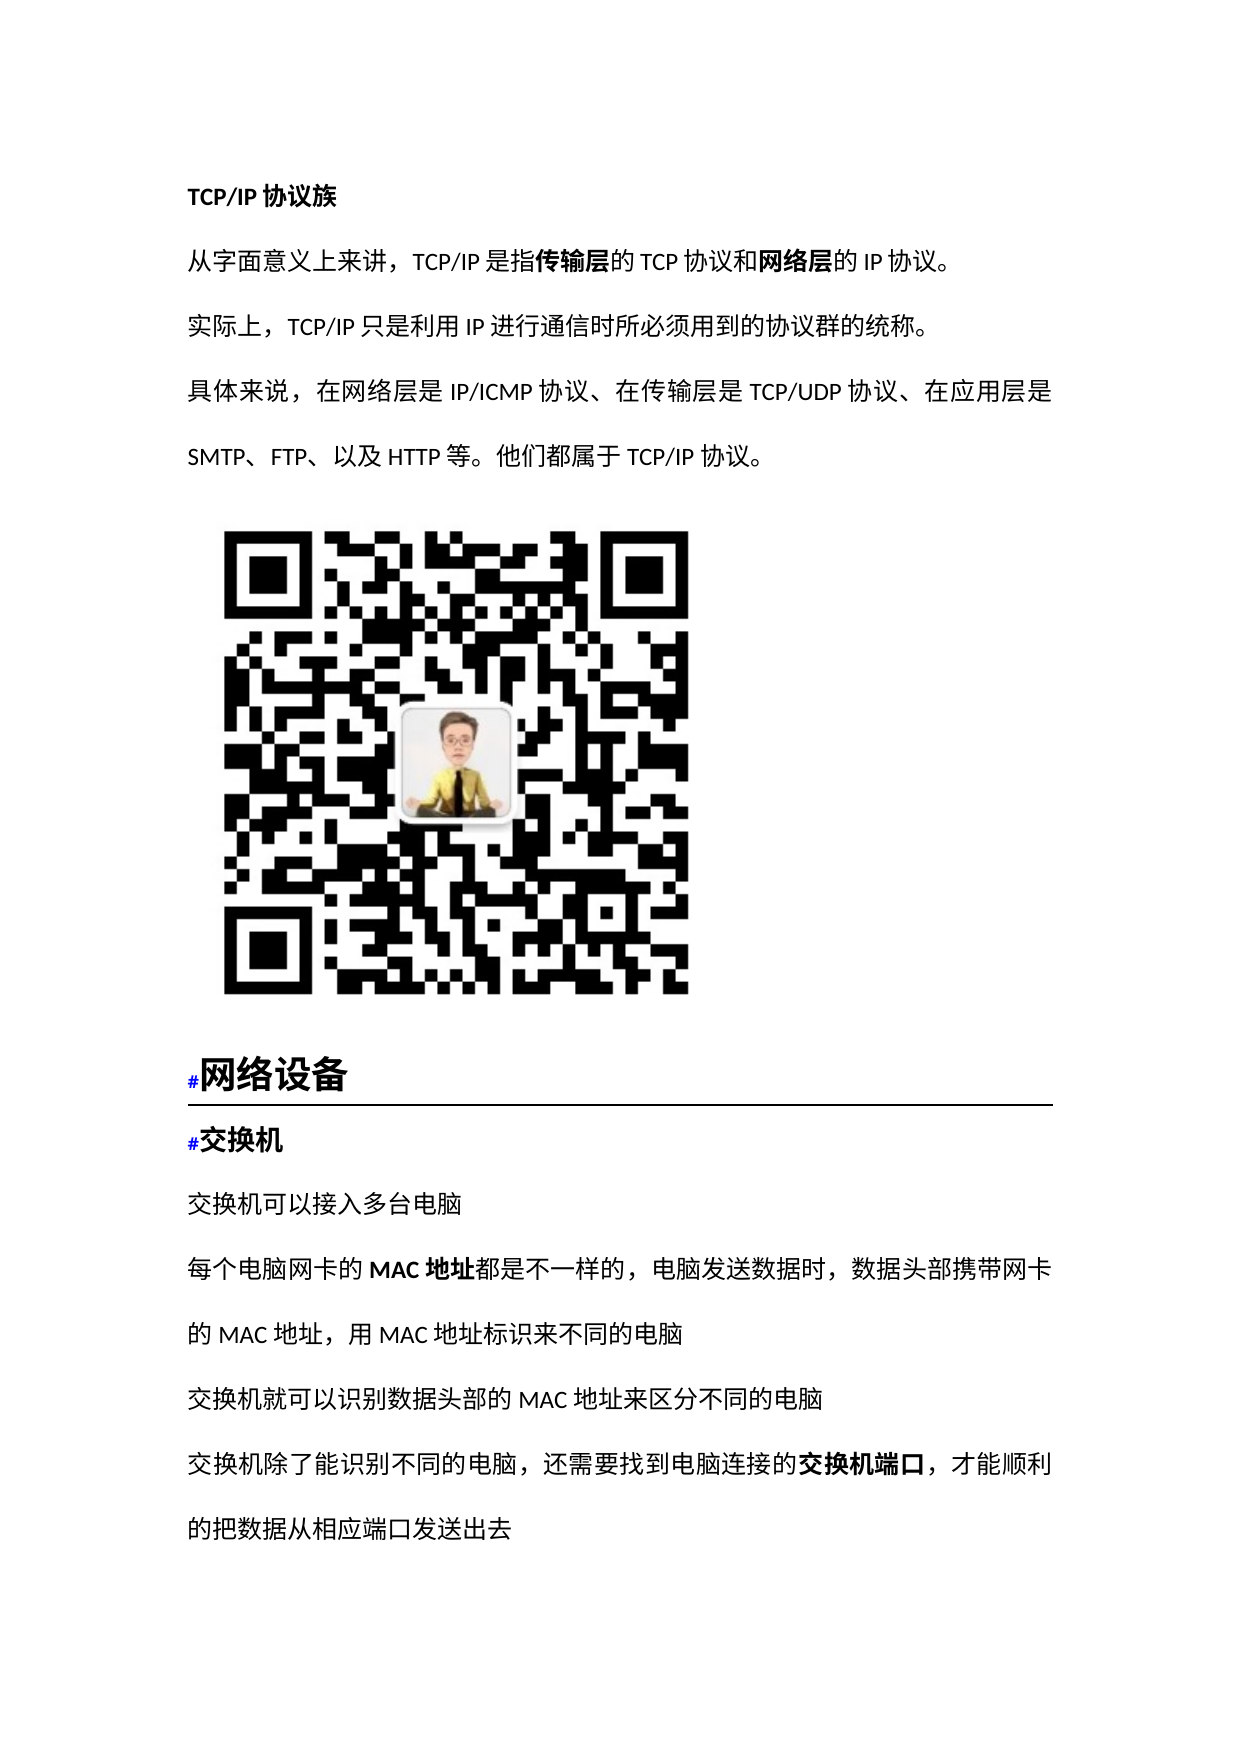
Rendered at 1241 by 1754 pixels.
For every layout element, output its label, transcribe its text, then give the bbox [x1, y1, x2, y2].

text 交换机就可以识别数据头部的 MAC 地址来区分不同的电脑 [187, 1366, 1053, 1431]
text TCP/IP协议族 [187, 162, 1053, 227]
text 从字面意义上来讲，TCP/IP是指传输层的TCP协议和网络层的IP协议。 [187, 227, 1053, 292]
text 交换机除了能识别不同的电脑，还需要找到电脑连接的交换机端口，才能顺利的把数据从相应端口发送出去 [187, 1431, 1053, 1561]
picture [187, 494, 725, 1032]
text 每个电脑网卡的 MAC 地址都是不一样的，电脑发送数据时，数据头部携带网卡的 MAC 地址，用 MAC 地址标识来不同的电脑 [187, 1236, 1053, 1366]
text 交换机可以接入多台电脑 [187, 1171, 1053, 1236]
subtitle #交换机 [187, 1106, 1053, 1171]
subtitle #网络设备 [187, 1039, 1053, 1106]
text 具体来说，在网络层是IP/ICMP协议、在传输层是TCP/UDP协议、在应用层是SMTP、FTP、以及 HTTP 等。他们都属于 TCP/IP 协议。 [187, 357, 1053, 487]
text 实际上，TCP/IP只是利用 IP 进行通信时所必须用到的协议群的统称。 [187, 292, 1053, 357]
